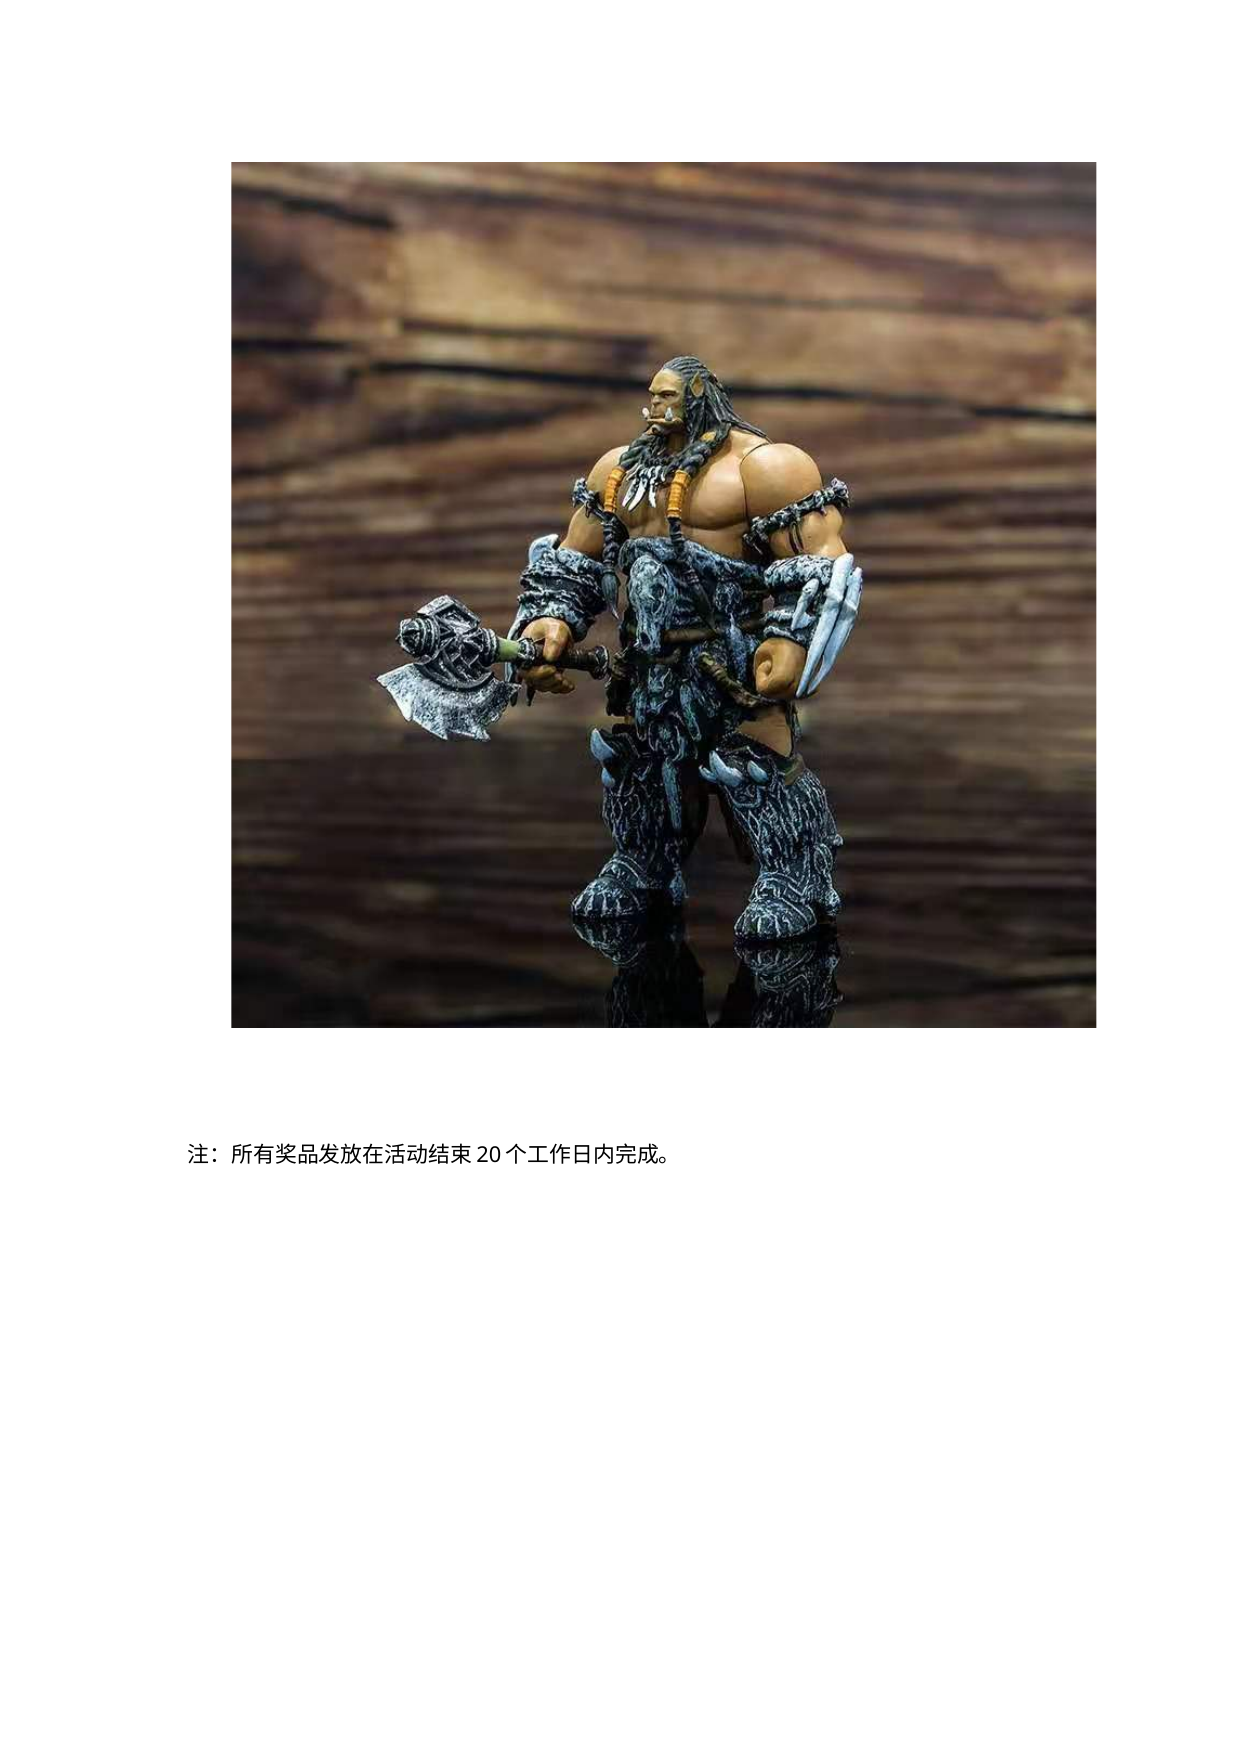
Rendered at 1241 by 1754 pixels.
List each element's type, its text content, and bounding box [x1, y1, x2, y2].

text 注：所有奖品发放在活动结束20个工作日内完成。 [187, 1137, 1053, 1169]
picture [231, 162, 1097, 1028]
